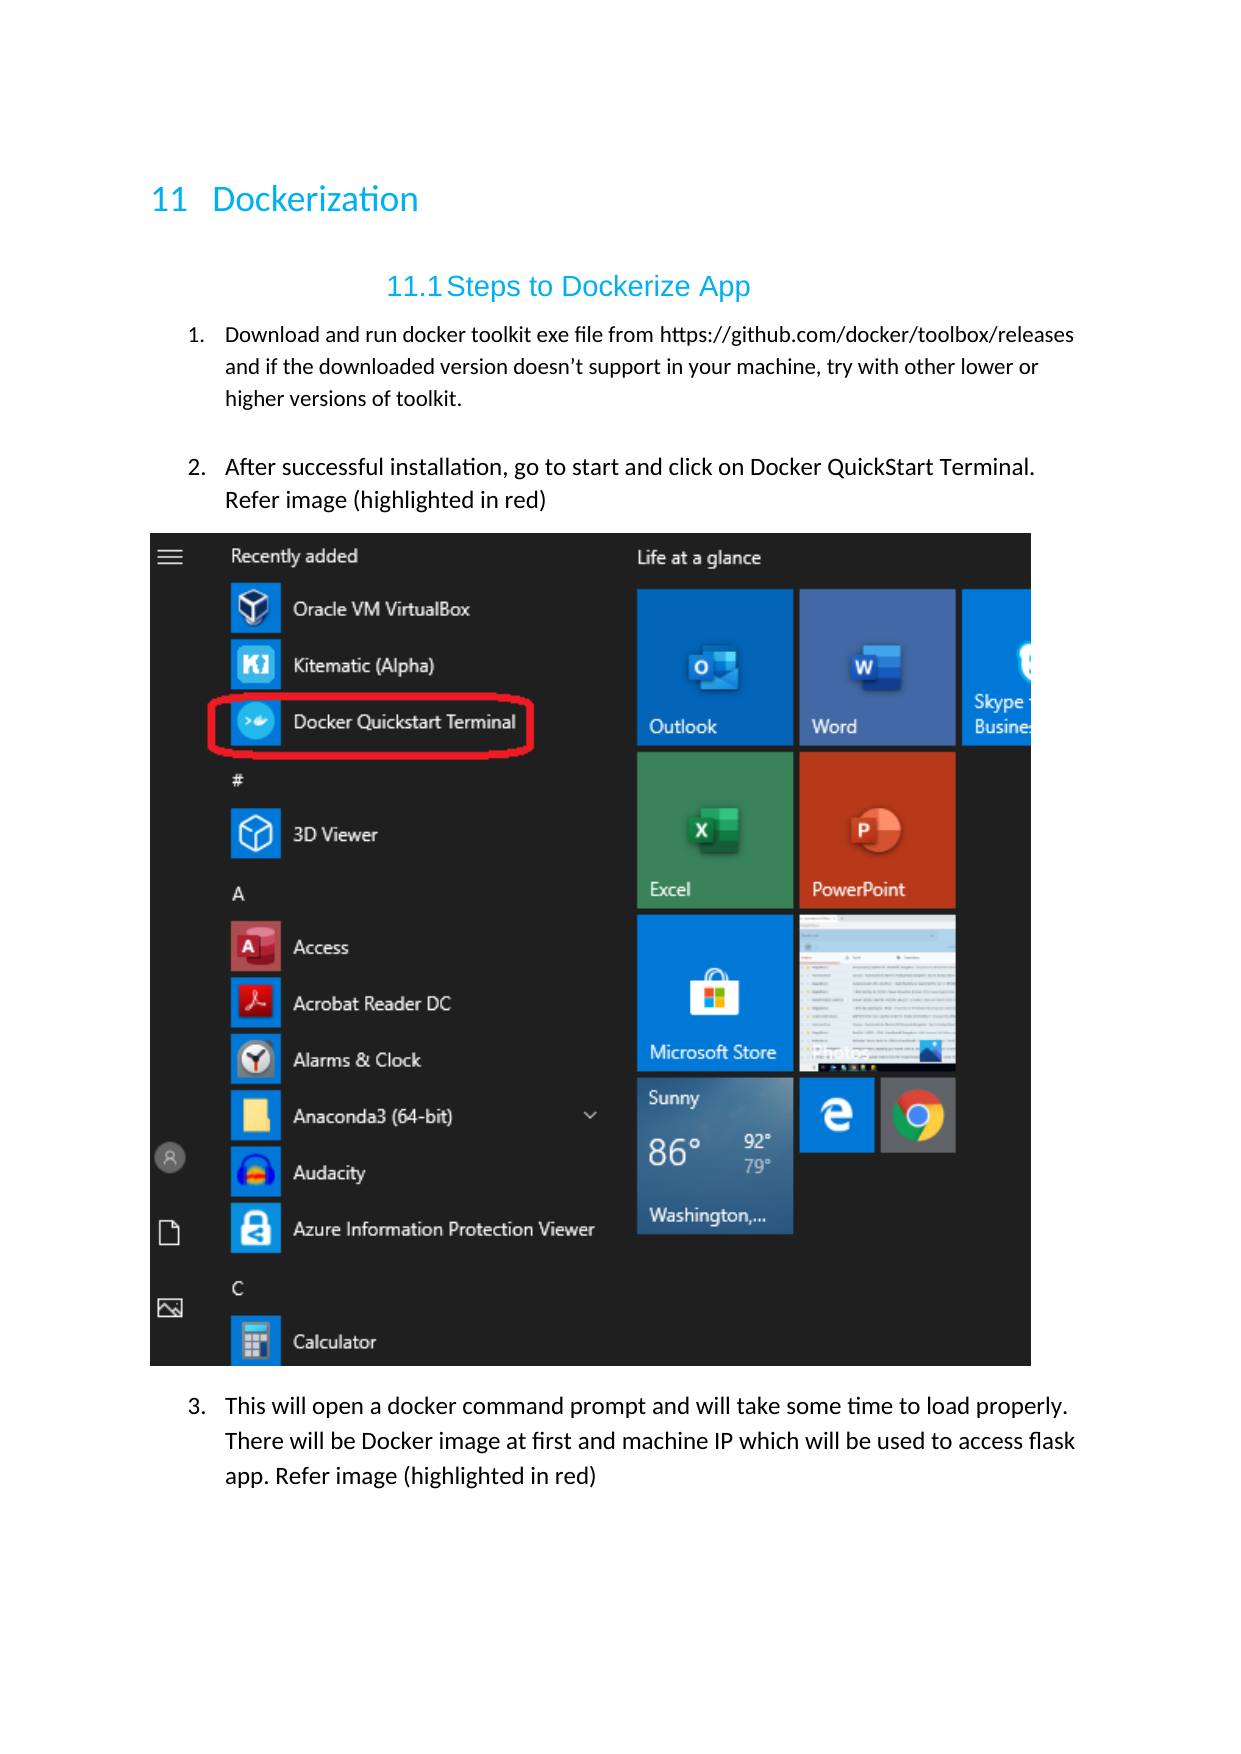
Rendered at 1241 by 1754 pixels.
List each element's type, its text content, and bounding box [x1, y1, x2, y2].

picture [150, 533, 1031, 1366]
list This will open a docker command prompt and will take some time to load properly. There will be Docker image at first and machine IP which will be used to access flask app. Refer image (highlighted in red) [187, 1390, 1090, 1491]
subtitle Dockerization [150, 175, 1090, 221]
subtitle Steps to Dockerize App [386, 269, 1090, 302]
list After successful installation, go to start and click on Docker QuickStart Terminal. Refer image (highlighted in red) [187, 451, 1090, 515]
picture [1020, 644, 1031, 680]
list Download and run docker toolkit exe file from https://github.com/docker/toolbox/releases and if the downloaded version doesn’t support in your machine, try with other lower or higher versions of toolkit. [187, 320, 1090, 412]
